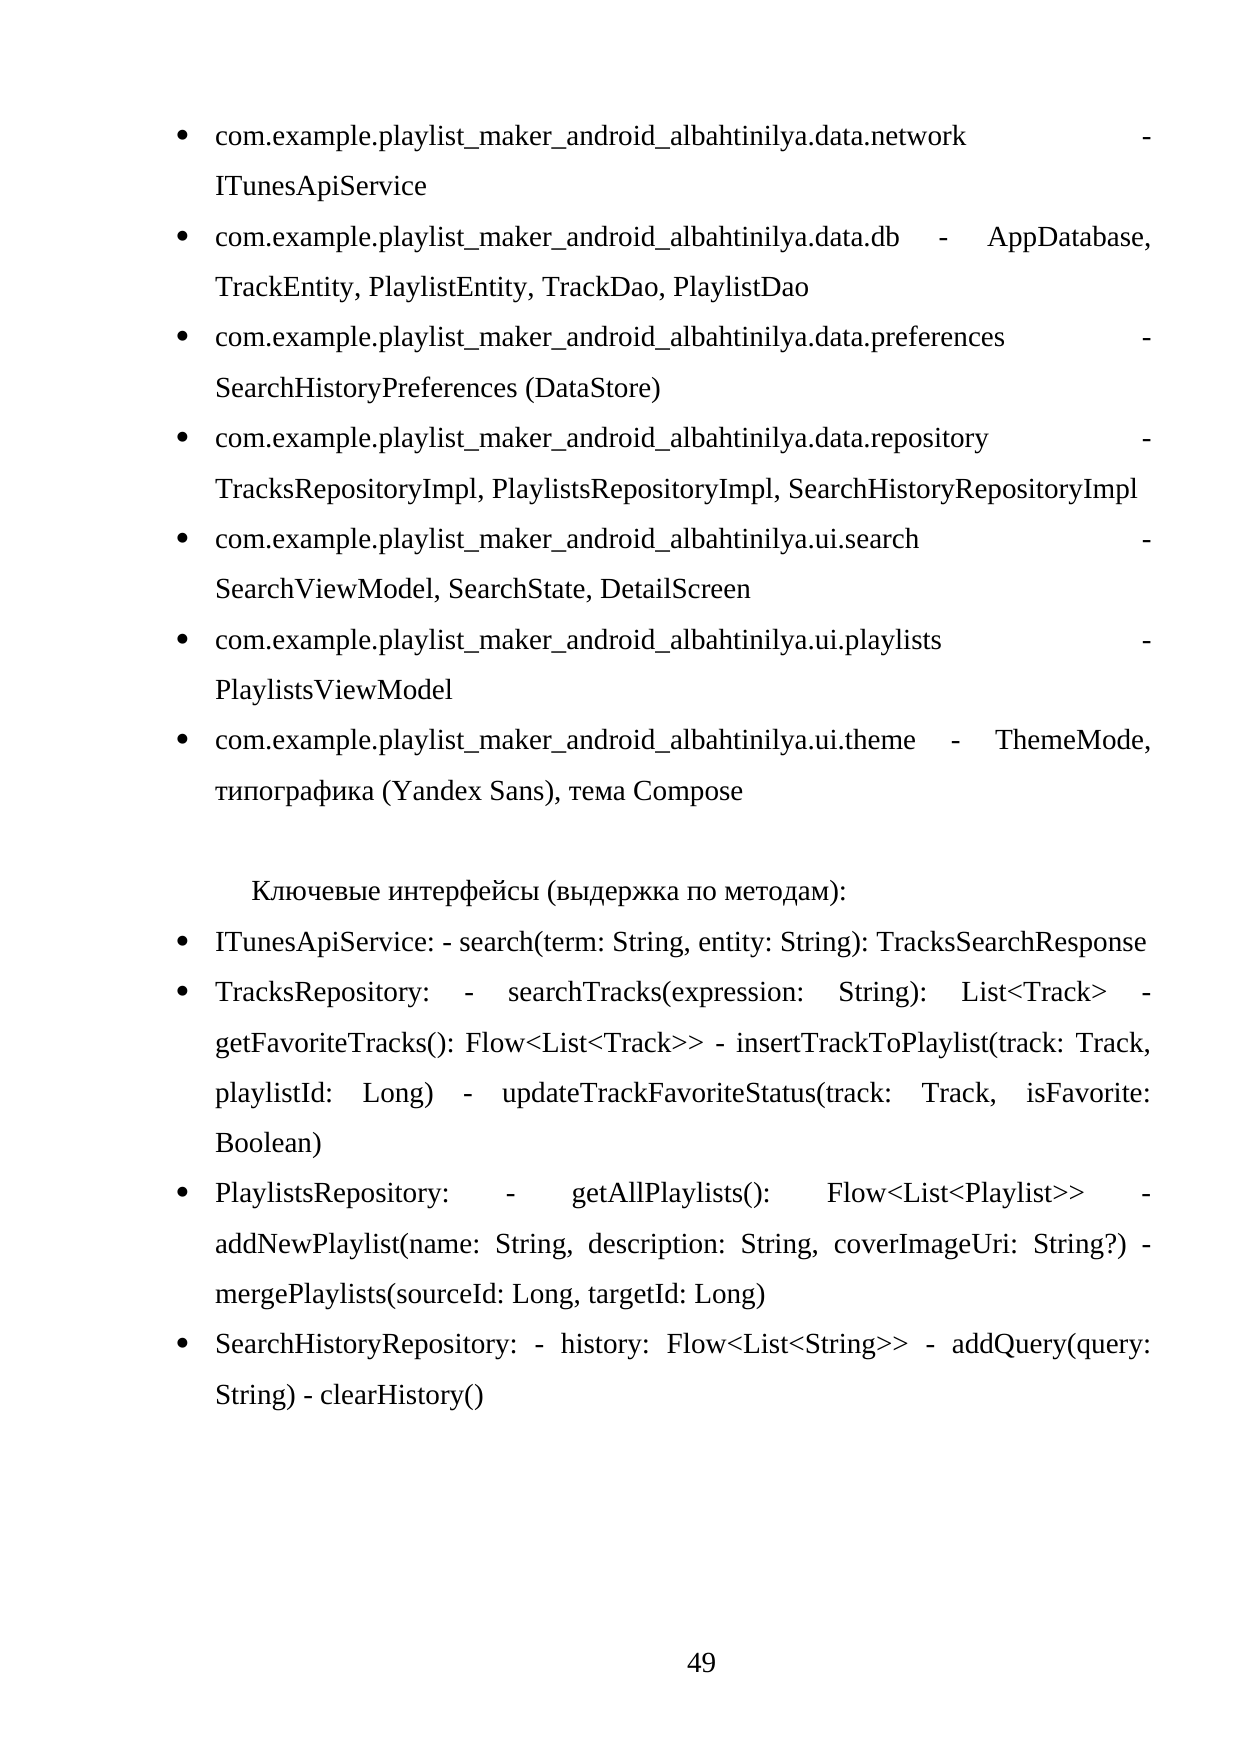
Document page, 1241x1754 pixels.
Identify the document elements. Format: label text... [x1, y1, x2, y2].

list com.example.playlist_maker_android_albahtinilya.ui.playlists - PlaylistsViewModel [177, 622, 1152, 706]
list com.example.playlist_maker_android_albahtinilya.ui.theme - ThemeMode, типографика (Yandex Sans), тема Compose [177, 722, 1152, 806]
list com.example.playlist_maker_android_albahtinilya.data.repository - TracksRepositoryImpl, PlaylistsRepositoryImpl, SearchHistoryRepositoryImpl [177, 420, 1152, 504]
list com.example.playlist_maker_android_albahtinilya.ui.search - SearchViewModel, SearchState, DetailScreen [177, 521, 1152, 605]
list PlaylistsRepository: - getAllPlaylists(): Flow<List<Playlist>> - addNewPlaylist(name: String, description: String, coverImageUri: String?) - mergePlaylists(sourceId: Long, targetId: Long) [177, 1176, 1152, 1310]
list com.example.playlist_maker_android_albahtinilya.data.network - ITunesApiService [177, 118, 1152, 202]
list ITunesApiService: - search(term: String, entity: String): TracksSearchResponse [177, 924, 1152, 957]
text Ключевые интерфейсы (выдержка по методам): [177, 873, 1152, 907]
list com.example.playlist_maker_android_albahtinilya.data.db - AppDatabase, TrackEntity, PlaylistEntity, TrackDao, PlaylistDao [177, 219, 1152, 303]
list SearchHistoryRepository: - history: Flow<List<String>> - addQuery(query: String) - clearHistory() [177, 1327, 1152, 1411]
list com.example.playlist_maker_android_albahtinilya.data.preferences - SearchHistoryPreferences (DataStore) [177, 319, 1152, 403]
list TracksRepository: - searchTracks(expression: String): List<Track> - getFavoriteTracks(): Flow<List<Track>> - insertTrackToPlaylist(track: Track, playlistId: Long) - updateTrackFavoriteStatus(track: Track, isFavorite: Boolean) [177, 974, 1152, 1159]
